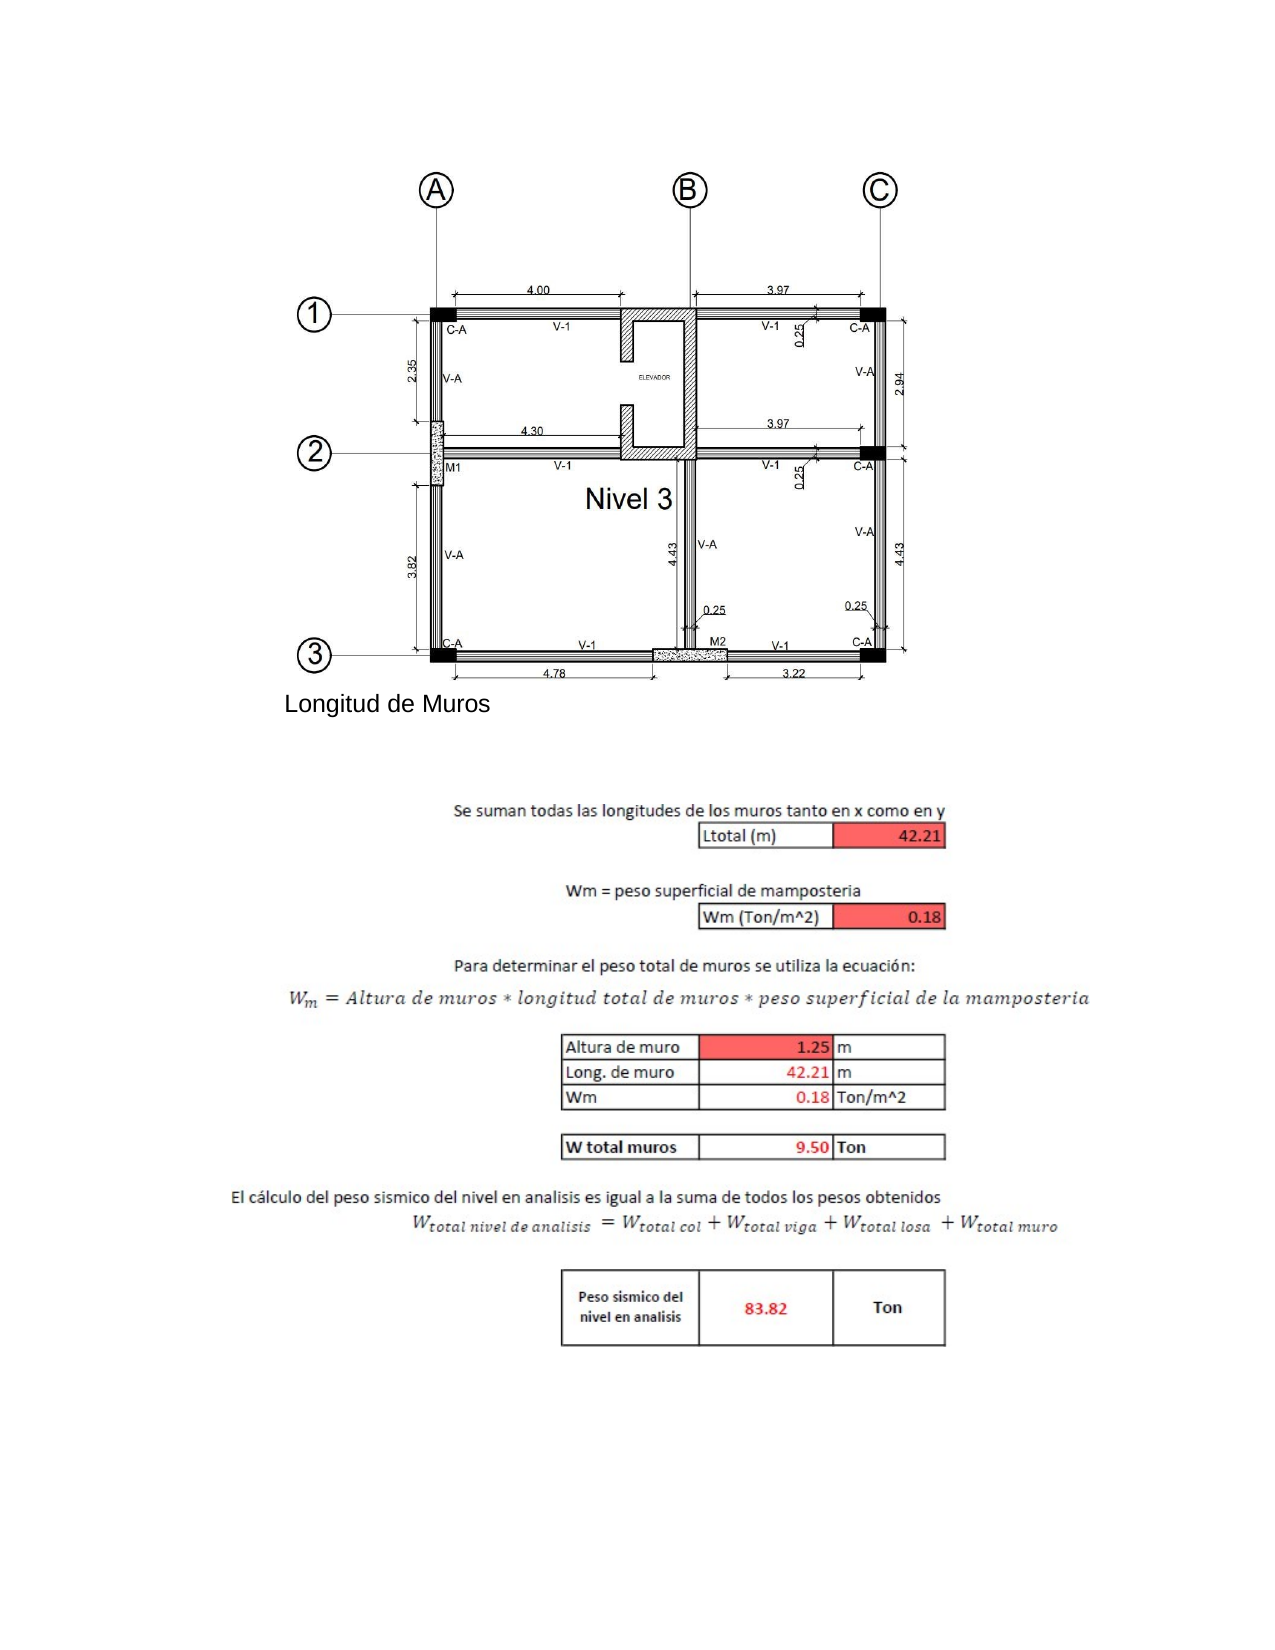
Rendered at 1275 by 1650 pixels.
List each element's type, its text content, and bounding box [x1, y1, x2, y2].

picture [231, 804, 1090, 1347]
text Longitud de Muros [284, 148, 1248, 718]
